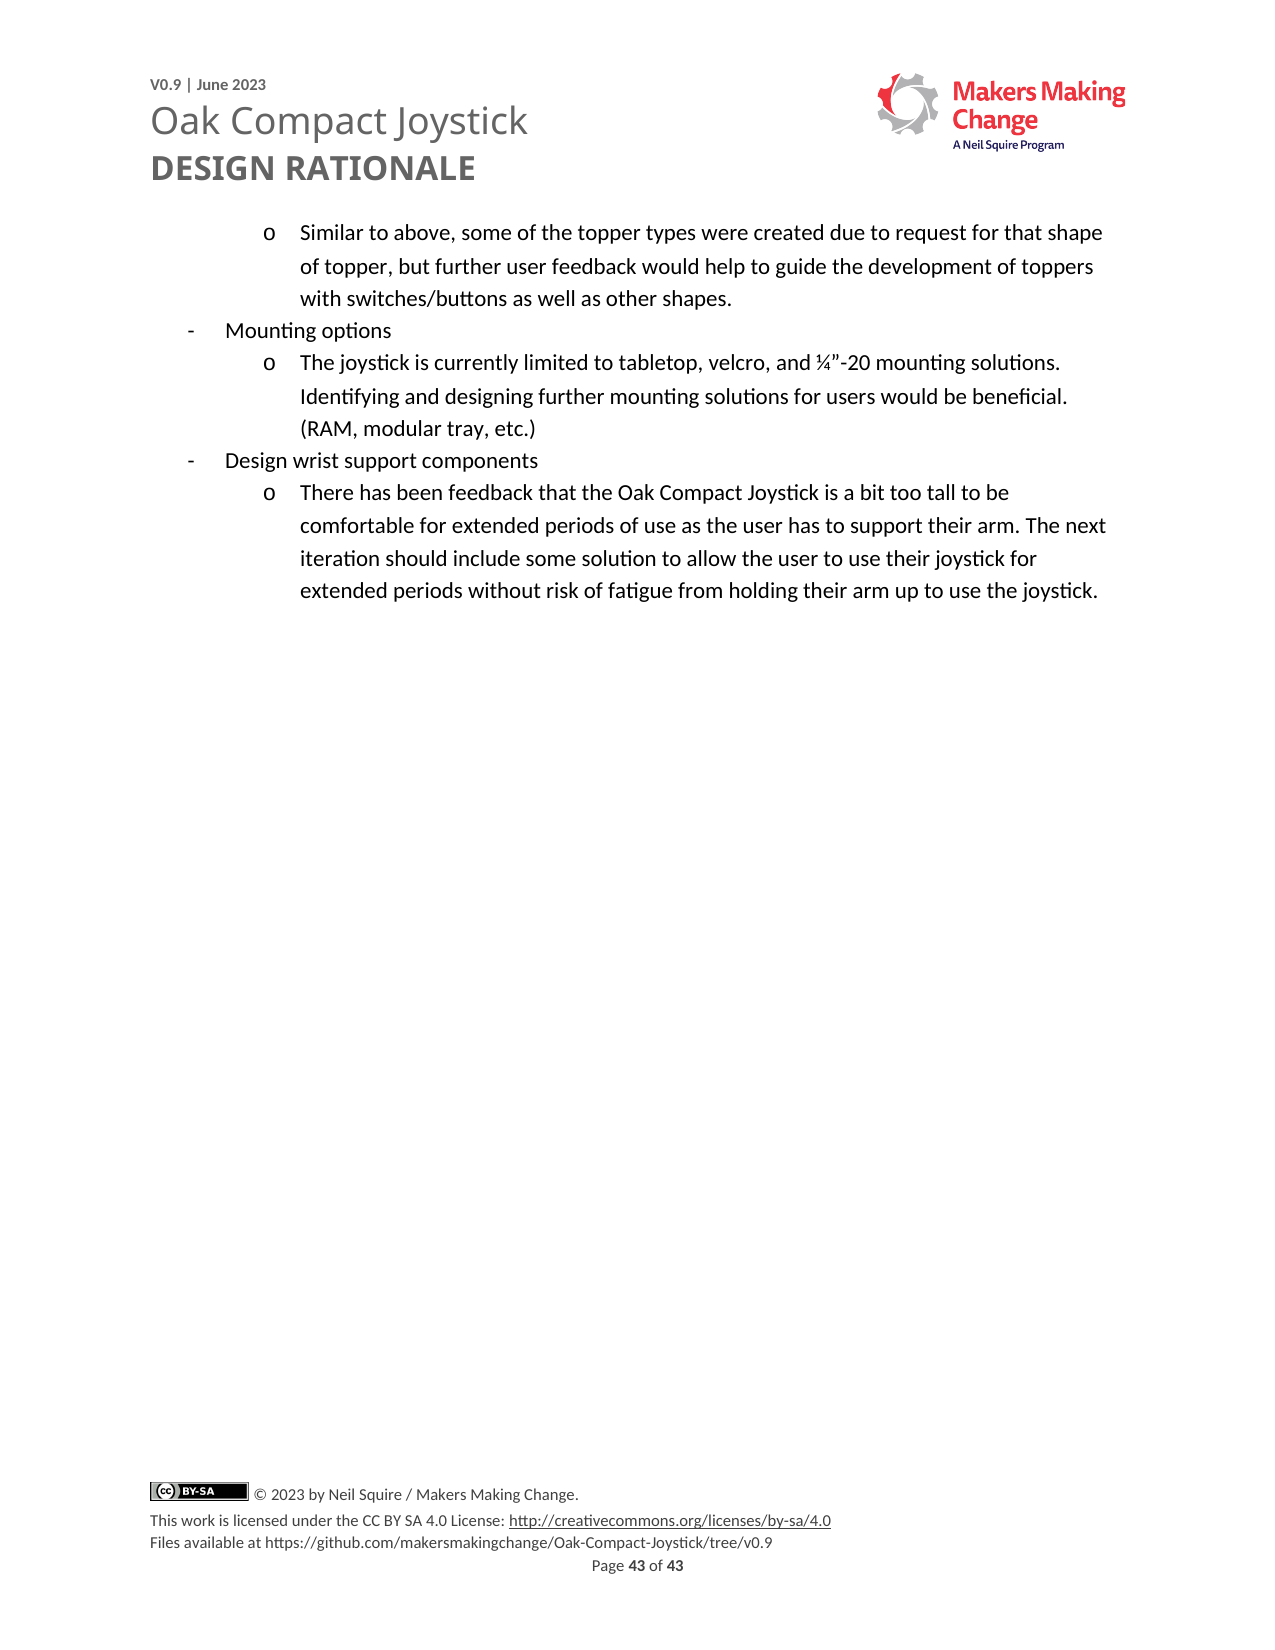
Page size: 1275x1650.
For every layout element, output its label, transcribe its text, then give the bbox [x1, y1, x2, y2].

list Design wrist support components [187, 446, 1125, 474]
list Similar to above, some of the topper types were created due to request for that shape of topper, but further user feedback would help to guide the development of toppers with switches/buttons as well as other shapes. [262, 218, 1125, 312]
picture [150, 1482, 249, 1501]
list Mounting options [187, 316, 1125, 344]
list There has been feedback that the Oak Compact Joystick is a bit too tall to be comfortable for extended periods of use as the user has to support their arm. The next iteration should include some solution to allow the user to use their joystick for extended periods without risk of fatigue from holding their arm up to use the joystick. [262, 478, 1125, 604]
list The joystick is currently limited to tabletop, velcro, and ¼”-20 mounting solutions. Identifying and designing further mounting solutions for users would be beneficial. (RAM, modular tray, etc.) [262, 348, 1125, 442]
picture [877, 73, 1125, 152]
